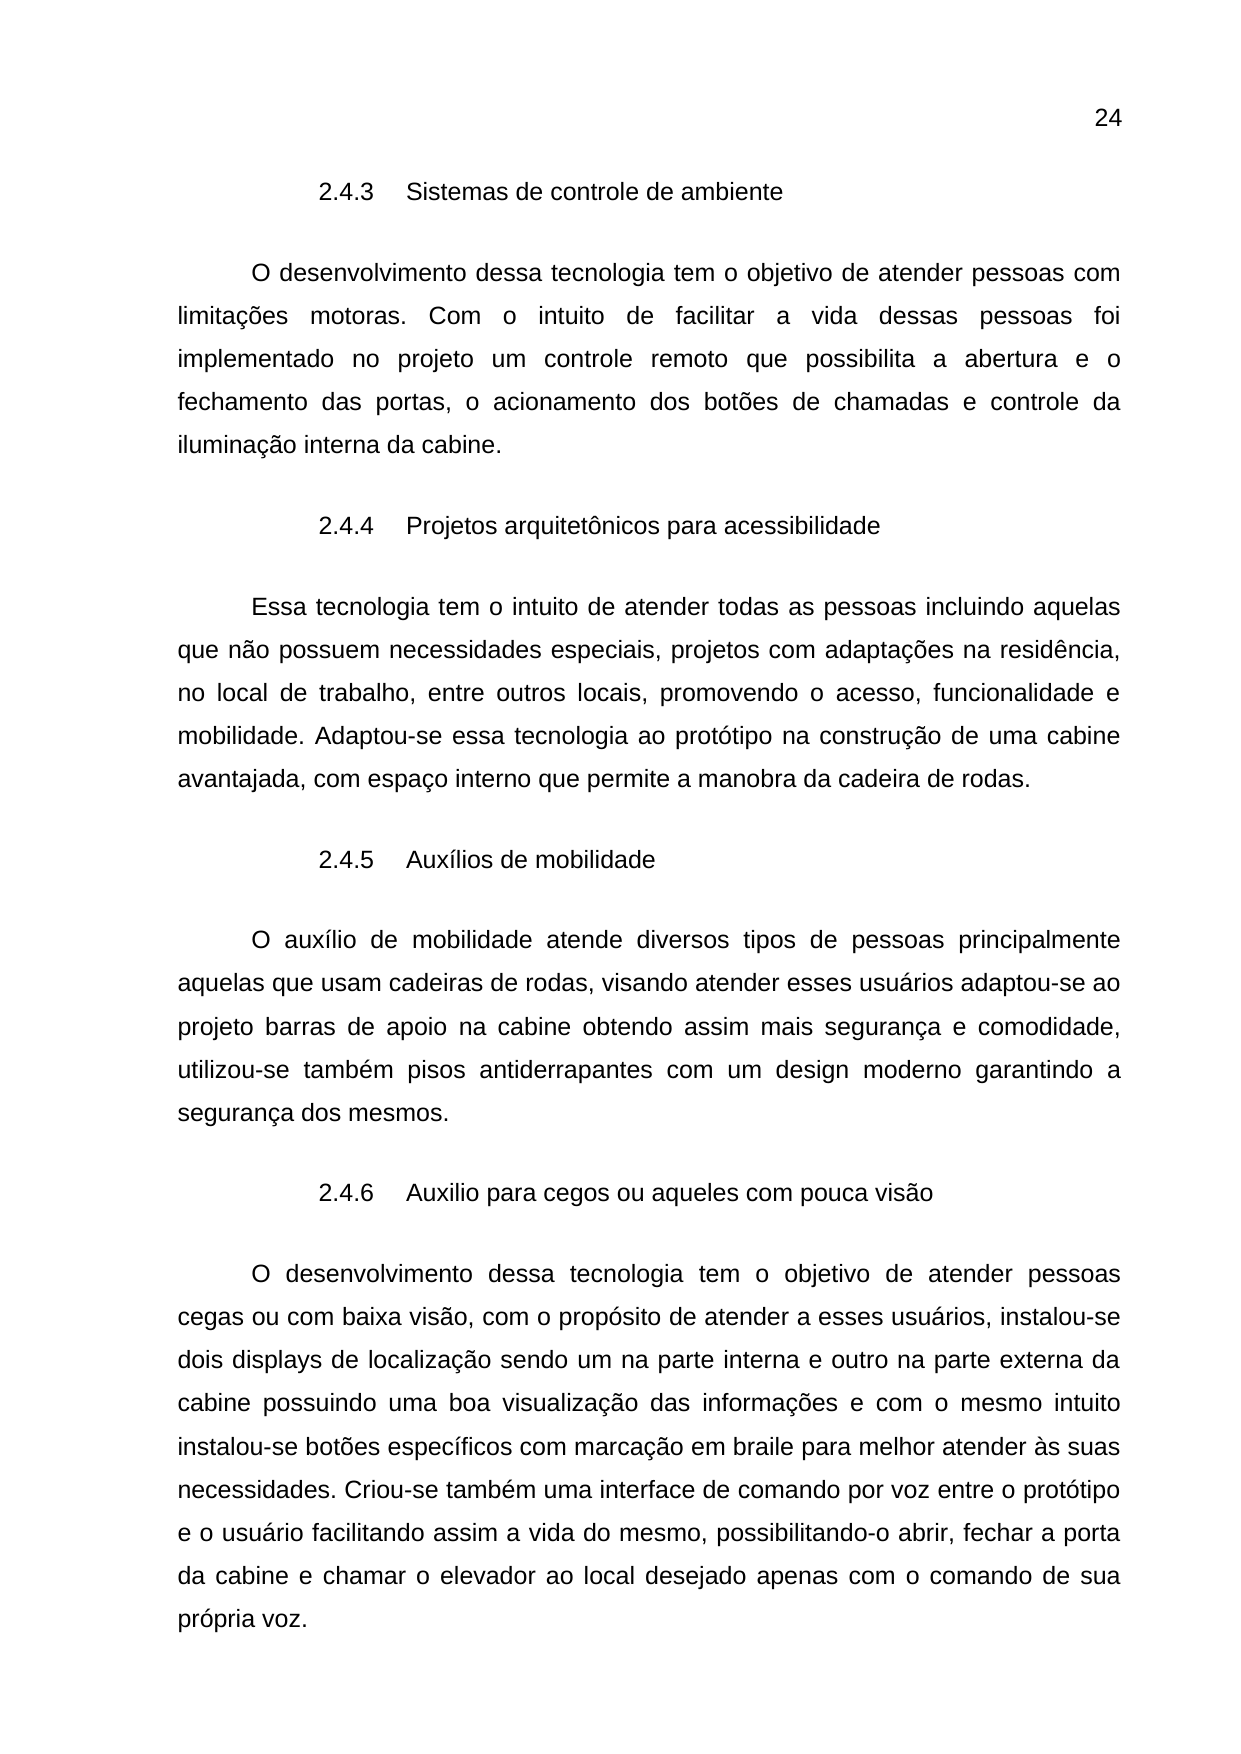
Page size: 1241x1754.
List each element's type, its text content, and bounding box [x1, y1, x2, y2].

subtitle Auxílios de mobilidade [244, 845, 1122, 873]
subtitle Projetos arquitetônicos para acessibilidade [244, 511, 1122, 540]
subtitle Auxilio para cegos ou aqueles com pouca visão [244, 1178, 1122, 1207]
text O auxílio de mobilidade atende diversos tipos de pessoas principalmente aquelas que usam cadeiras de rodas, visando atender esses usuários adaptou-se ao projeto barras de apoio na cabine obtendo assim mais segurança e comodidade, utilizou-se também pisos antiderrapantes com um design moderno garantindo a segurança dos mesmos. [177, 925, 1122, 1127]
text O desenvolvimento dessa tecnologia tem o objetivo de atender pessoas cegas ou com baixa visão, com o propósito de atender a esses usuários, instalou-se dois displays de localização sendo um na parte interna e outro na parte externa da cabine possuindo uma boa visualização das informações e com o mesmo intuito instalou-se botões específicos com marcação em braile para melhor atender às suas necessidades. Criou-se também uma interface de comando por voz entre o protótipo e o usuário facilitando assim a vida do mesmo, possibilitando-o abrir, fechar a porta da cabine e chamar o elevador ao local desejado apenas com o comando de sua própria voz. [177, 1259, 1122, 1633]
text O desenvolvimento dessa tecnologia tem o objetivo de atender pessoas com limitações motoras. Com o intuito de facilitar a vida dessas pessoas foi implementado no projeto um controle remoto que possibilita a abertura e o fechamento das portas, o acionamento dos botões de chamadas e controle da iluminação interna da cabine. [177, 258, 1122, 459]
text Essa tecnologia tem o intuito de atender todas as pessoas incluindo aquelas que não possuem necessidades especiais, projetos com adaptações na residência, no local de trabalho, entre outros locais, promovendo o acesso, funcionalidade e mobilidade. Adaptou-se essa tecnologia ao protótipo na construção de uma cabine avantajada, com espaço interno que permite a manobra da cadeira de rodas. [177, 592, 1122, 793]
subtitle Sistemas de controle de ambiente [244, 177, 1122, 206]
